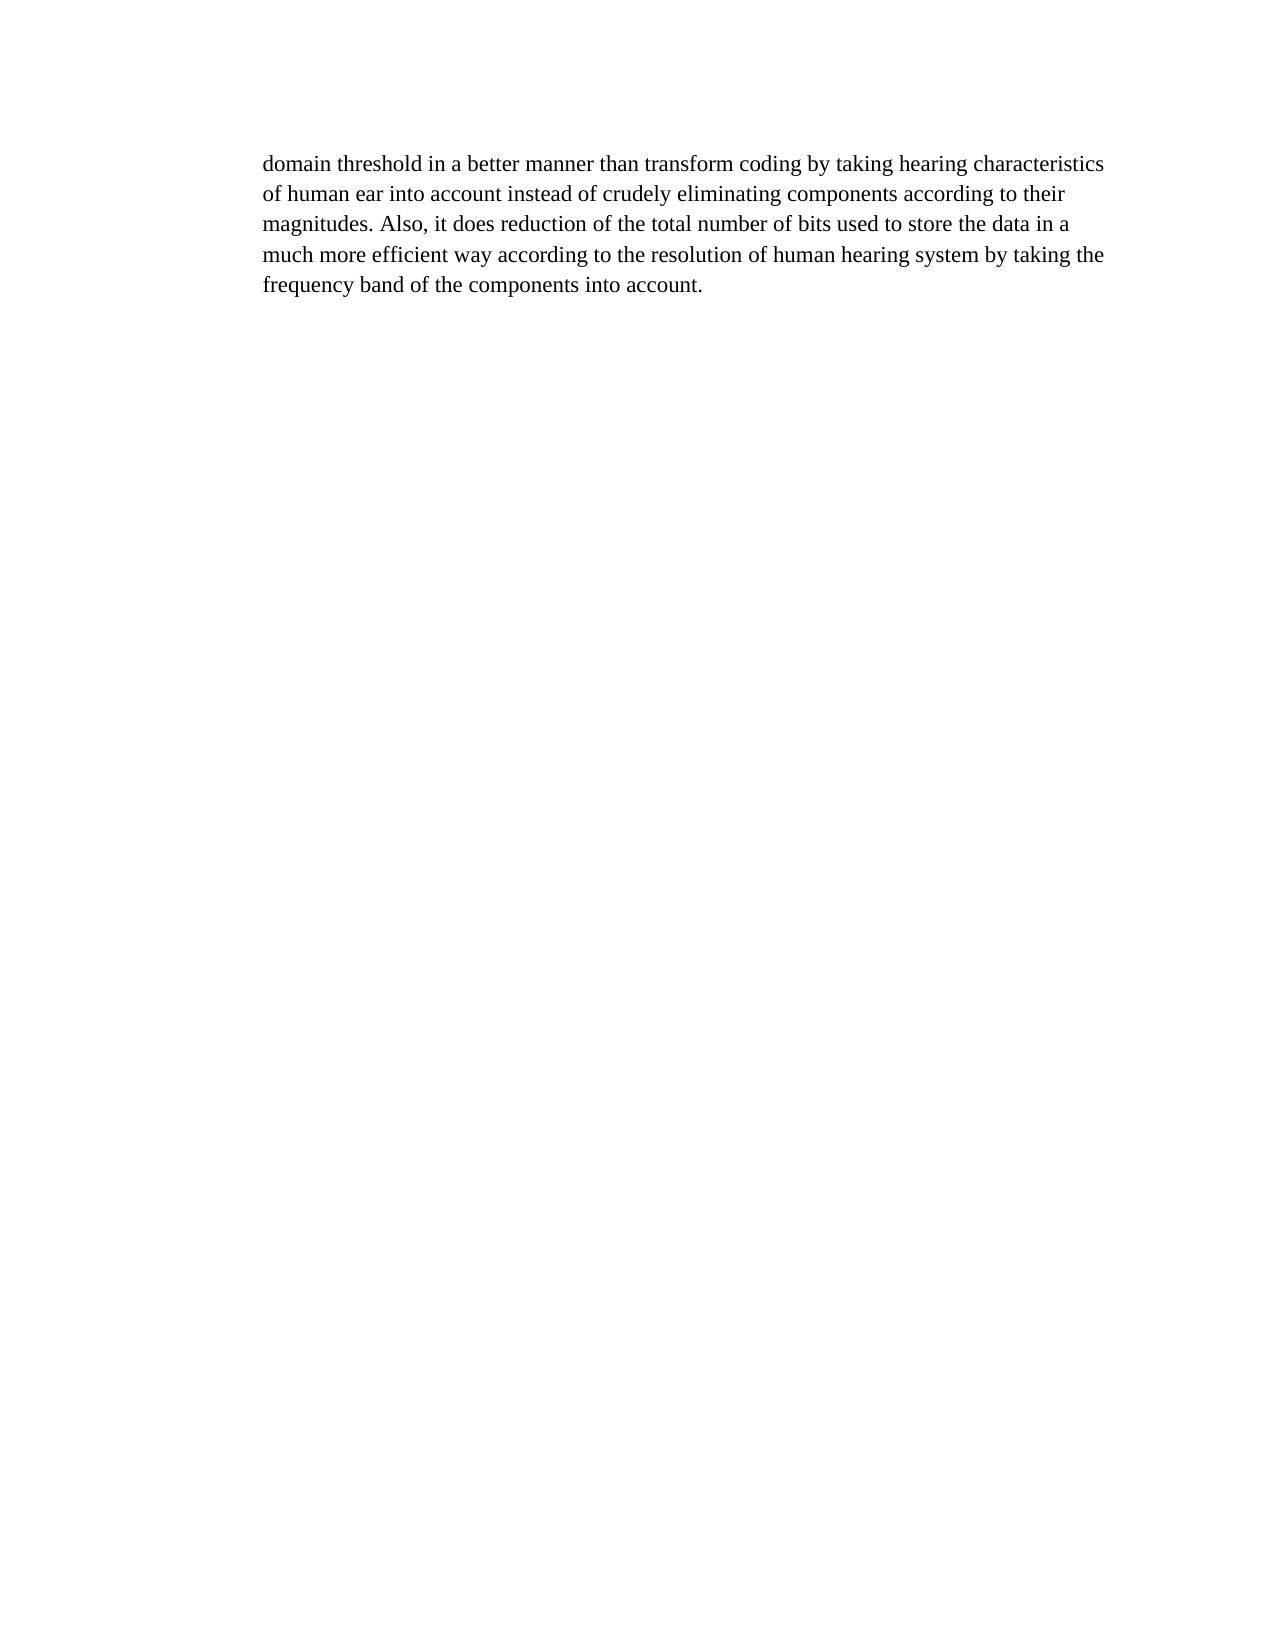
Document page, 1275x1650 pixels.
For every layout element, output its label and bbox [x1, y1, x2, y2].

list [225, 150, 1125, 297]
